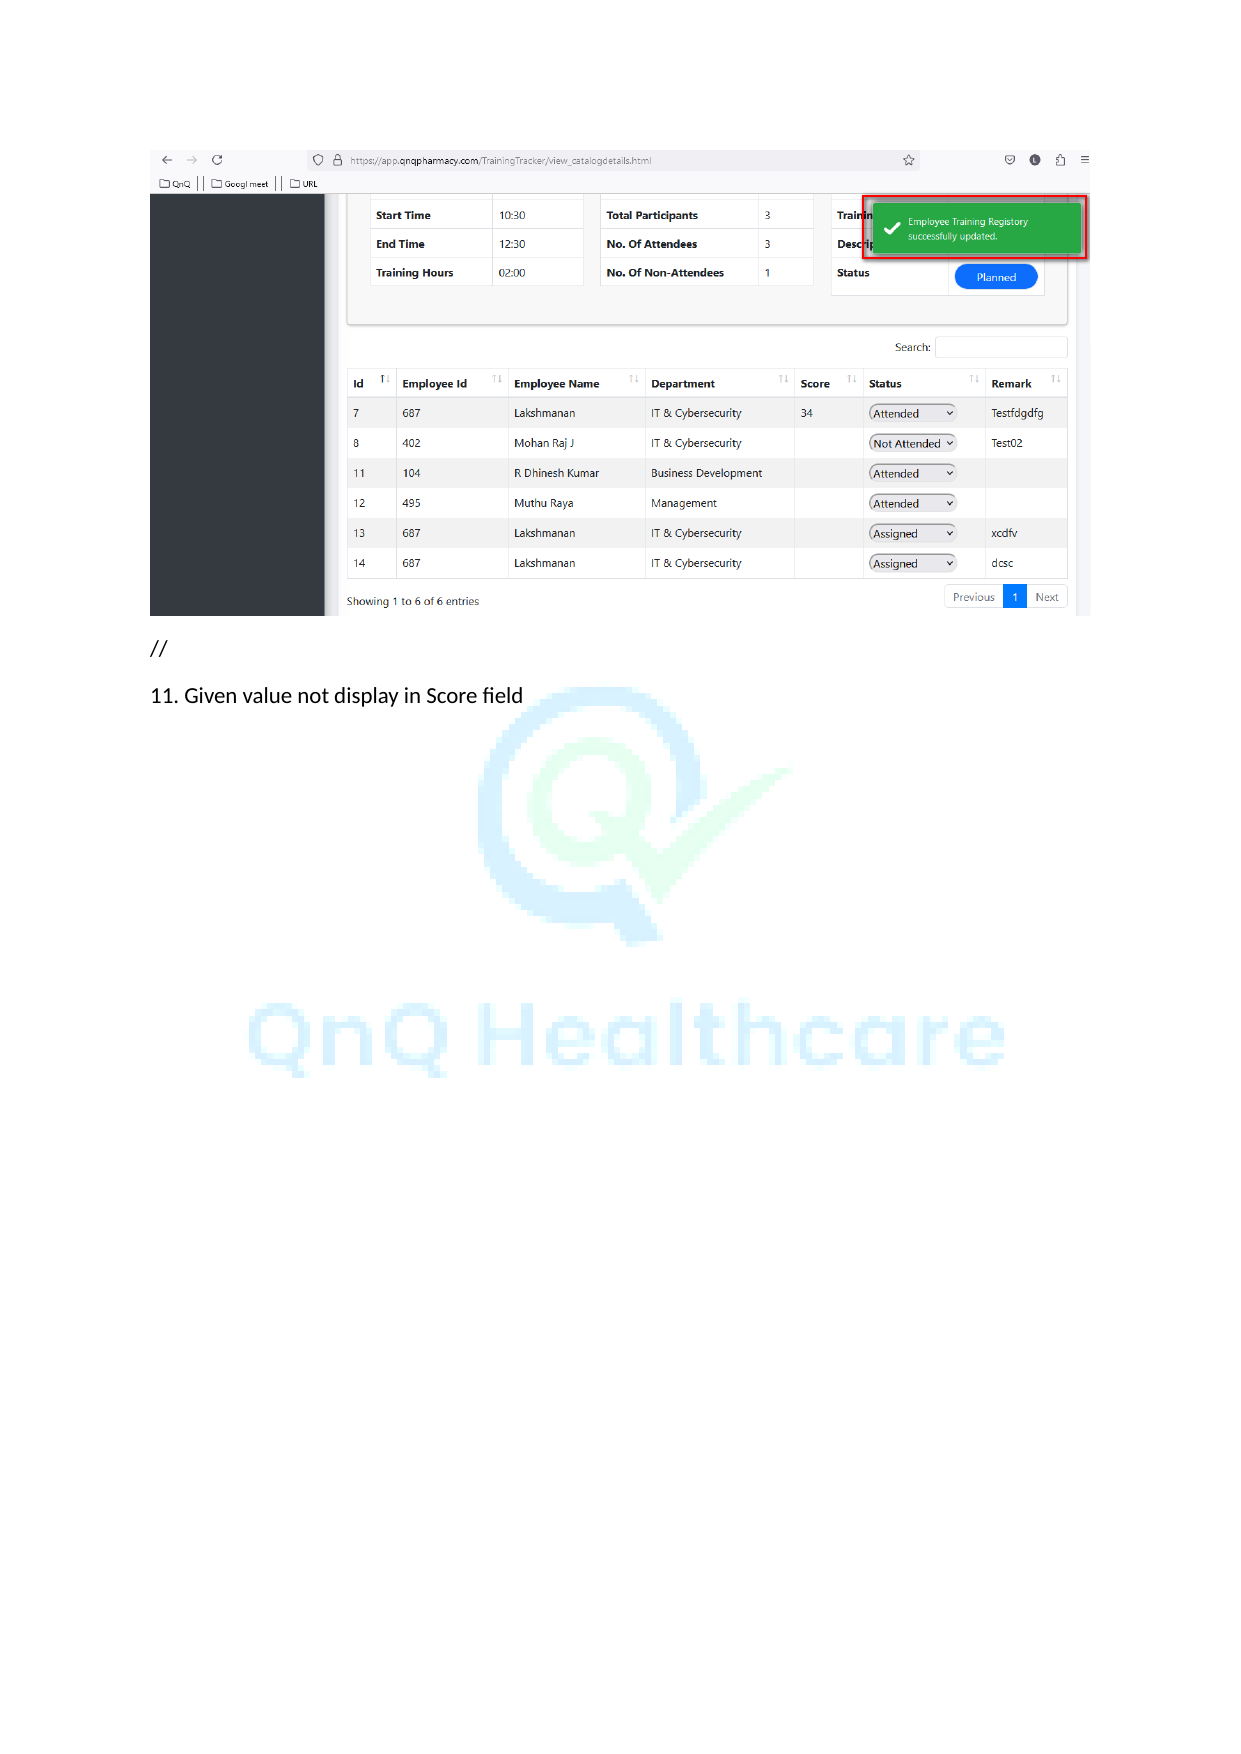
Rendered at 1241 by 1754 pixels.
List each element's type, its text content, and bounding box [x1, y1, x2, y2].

text // [150, 634, 1090, 662]
picture [150, 150, 1091, 616]
text 11. Given value not display in Score field [150, 681, 1090, 709]
